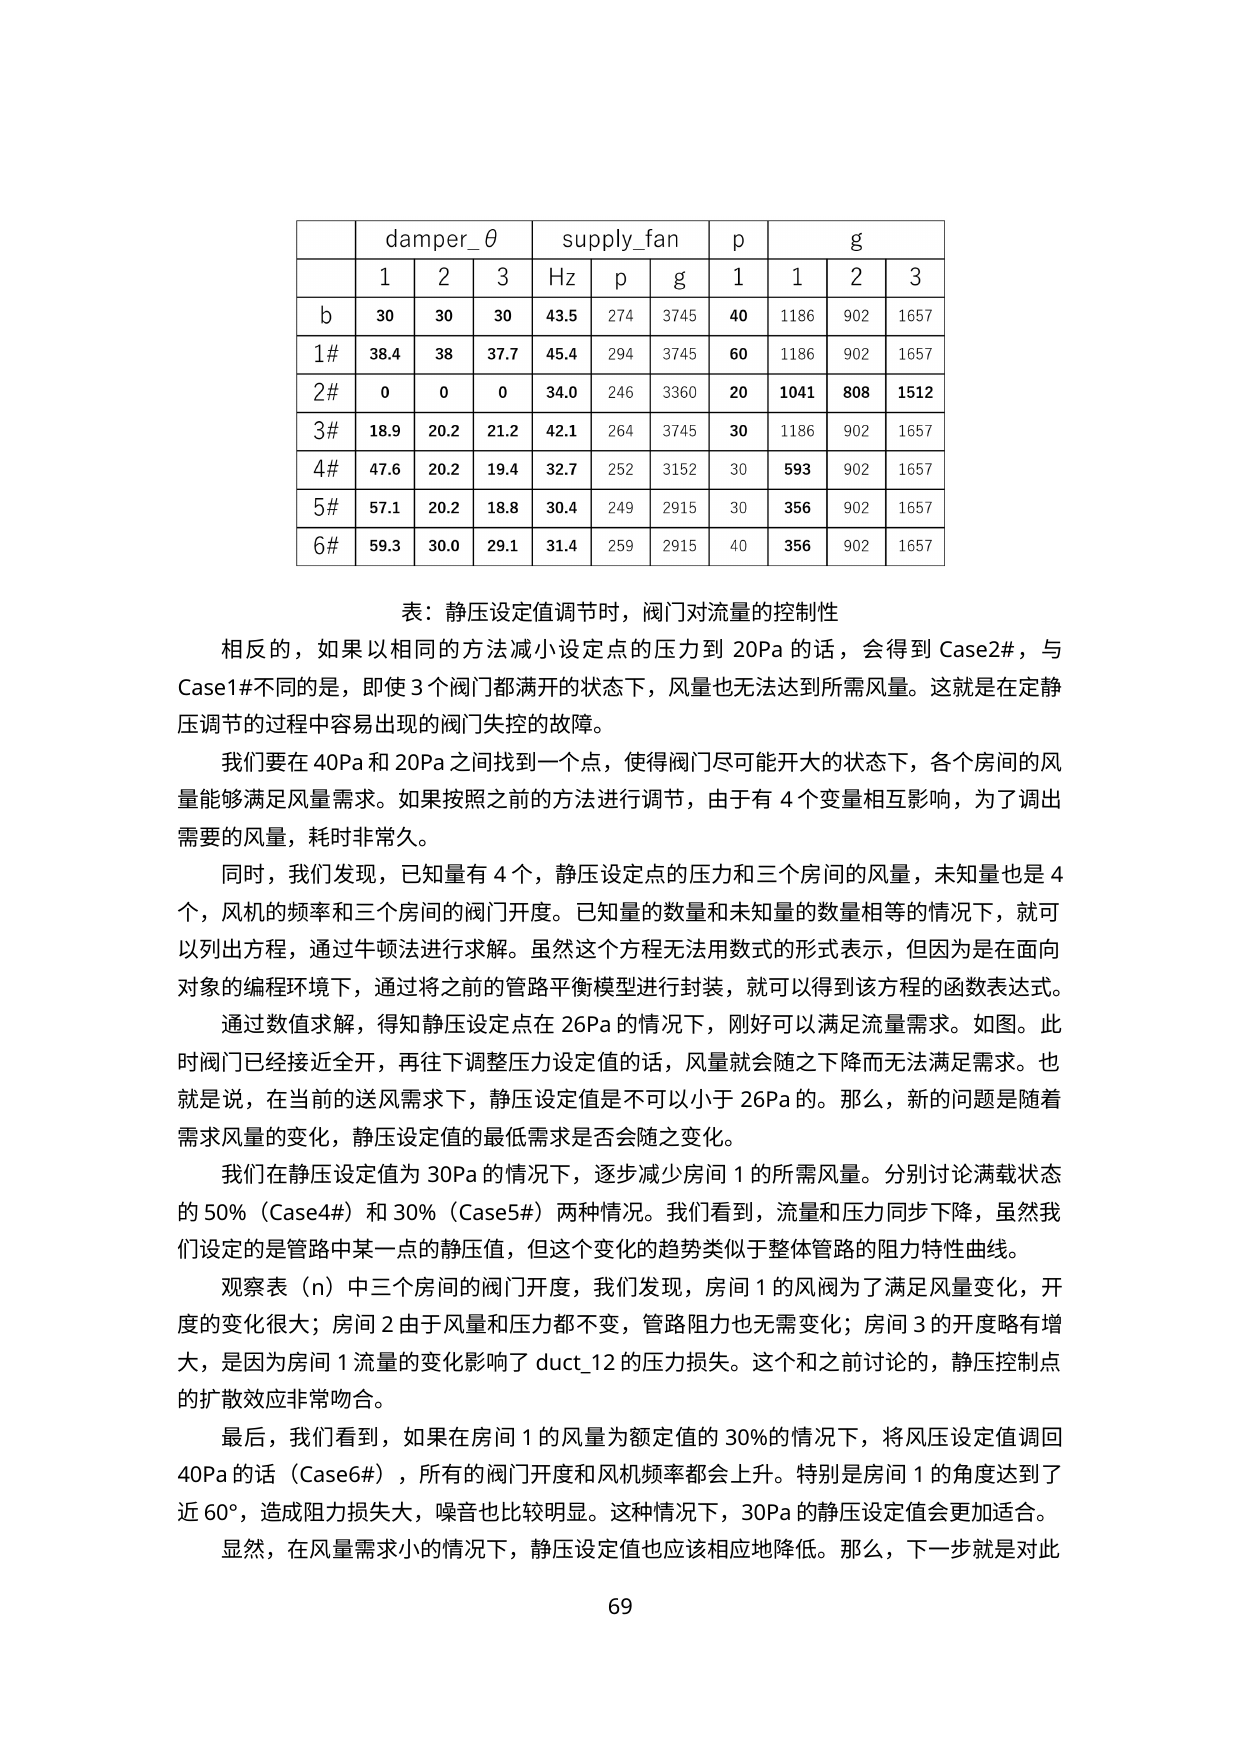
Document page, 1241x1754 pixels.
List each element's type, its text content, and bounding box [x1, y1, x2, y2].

text 通过数值求解，得知静压设定点在26Pa的情况下，刚好可以满足流量需求。如图。此时阀门已经接近全开，再往下调整压力设定值的话，风量就会随之下降而无法满足需求。也就是说，在当前的送风需求下，静压设定值是不可以小于26Pa的。那么，新的问题是随着需求风量的变化，静压设定值的最低需求是否会随之变化。 [177, 1004, 1063, 1154]
picture [292, 216, 948, 570]
text 我们在静压设定值为30Pa的情况下，逐步减少房间1的所需风量。分别讨论满载状态的50%（Case4#）和30%（Case5#）两种情况。我们看到，流量和压力同步下降，虽然我们设定的是管路中某一点的静压值，但这个变化的趋势类似于整体管路的阻力特性曲线。 [177, 1154, 1063, 1267]
text 同时，我们发现，已知量有4个，静压设定点的压力和三个房间的风量，未知量也是4个，风机的频率和三个房间的阀门开度。已知量的数量和未知量的数量相等的情况下，就可以列出方程，通过牛顿法进行求解。虽然这个方程无法用数式的形式表示，但因为是在面向对象的编程环境下，通过将之前的管路平衡模型进行封装，就可以得到该方程的函数表达式。 [177, 854, 1063, 1004]
text 相反的，如果以相同的方法减小设定点的压力到20Pa的话，会得到Case2#，与Case1#不同的是，即使3个阀门都满开的状态下，风量也无法达到所需风量。这就是在定静压调节的过程中容易出现的阀门失控的故障。 [177, 629, 1063, 742]
text 表：静压设定值调节时，阀门对流量的控制性 [177, 592, 1063, 629]
text 观察表（n）中三个房间的阀门开度，我们发现，房间1的风阀为了满足风量变化，开度的变化很大；房间2由于风量和压力都不变，管路阻力也无需变化；房间3的开度略有增大，是因为房间1流量的变化影响了duct_12的压力损失。这个和之前讨论的，静压控制点的扩散效应非常吻合。 [177, 1267, 1063, 1417]
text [177, 1529, 1063, 1567]
text 最后，我们看到，如果在房间1的风量为额定值的30%的情况下，将风压设定值调回40Pa的话（Case6#），所有的阀门开度和风机频率都会上升。特别是房间1的角度达到了近60°，造成阻力损失大，噪音也比较明显。这种情况下，30Pa的静压设定值会更加适合。 [177, 1417, 1063, 1529]
text 我们要在40Pa和20Pa之间找到一个点，使得阀门尽可能开大的状态下，各个房间的风量能够满足风量需求。如果按照之前的方法进行调节，由于有4个变量相互影响，为了调出需要的风量，耗时非常久。 [177, 742, 1063, 854]
